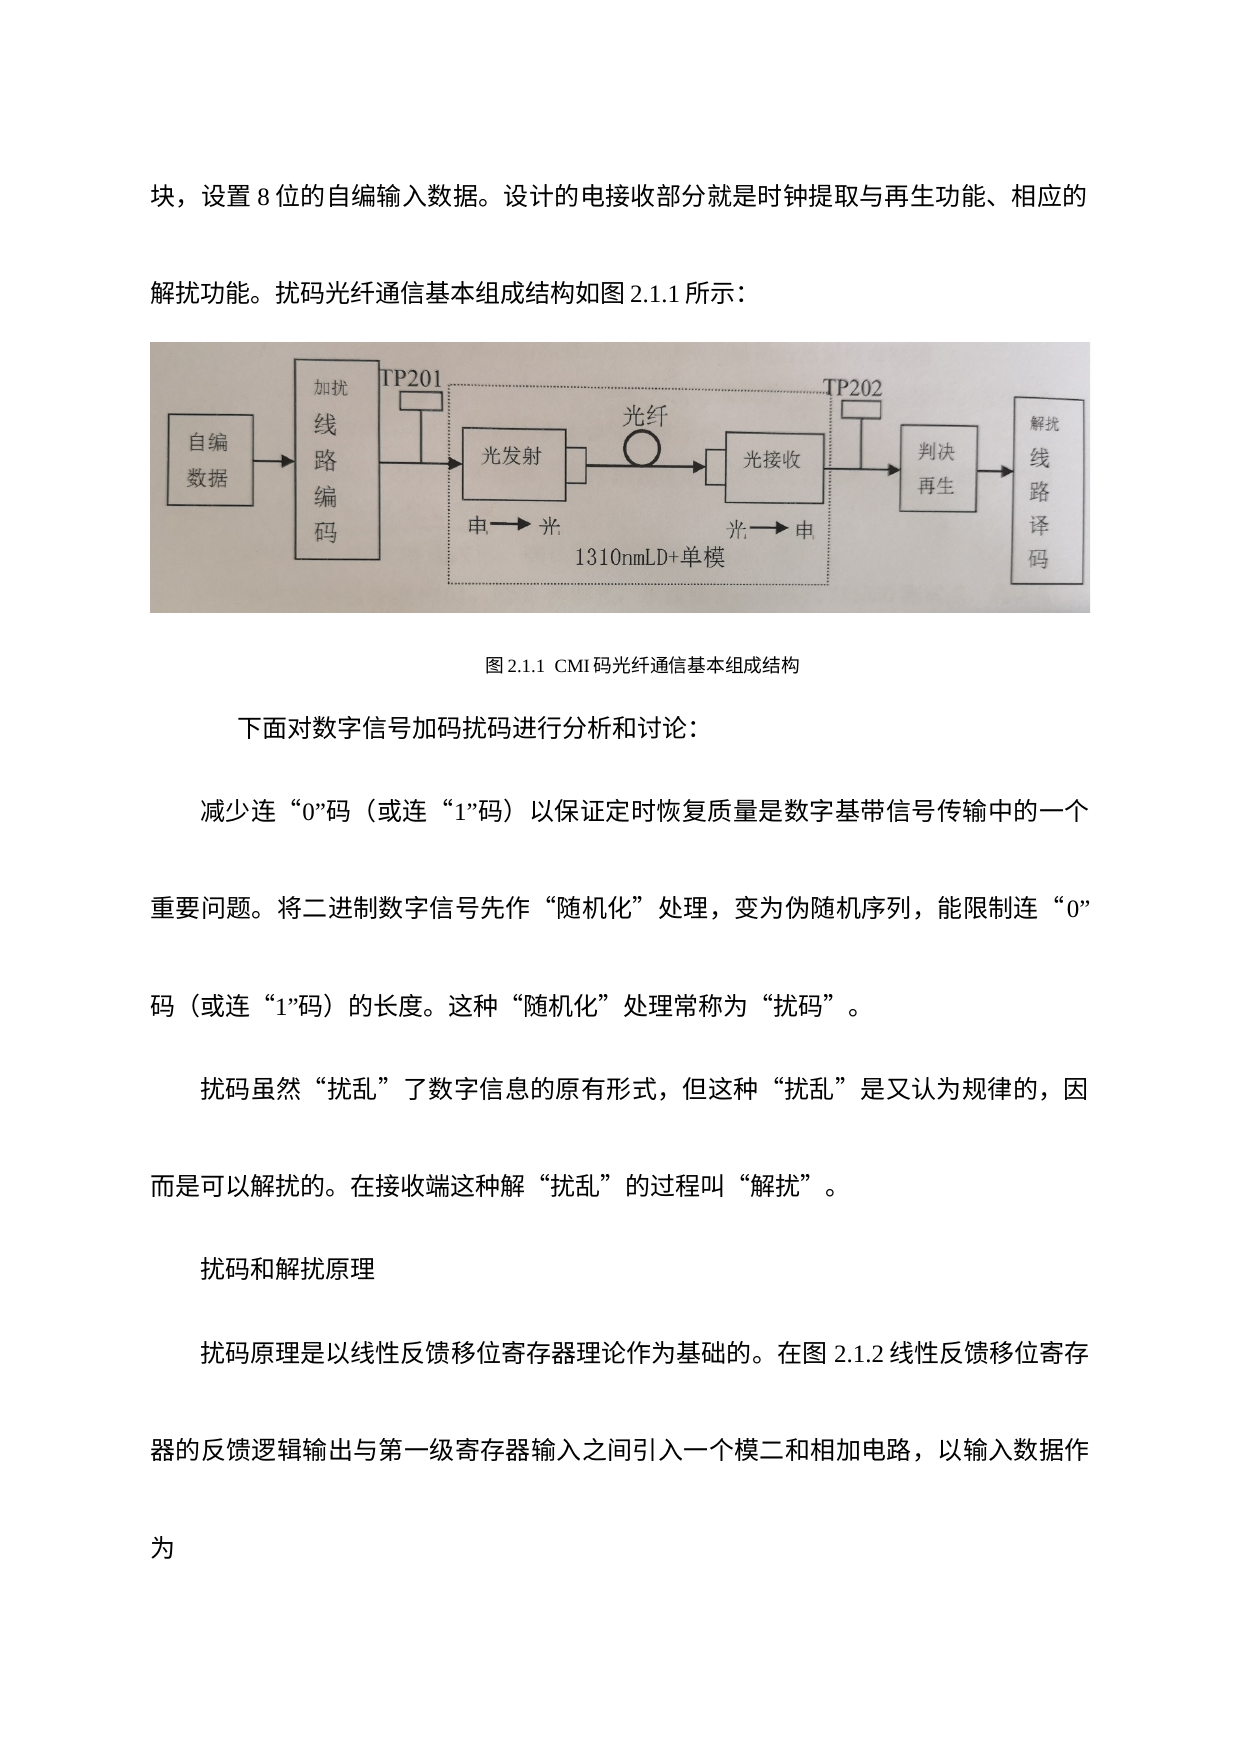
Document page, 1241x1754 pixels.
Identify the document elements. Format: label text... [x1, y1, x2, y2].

text 减少连“0”码（或连“1”码）以保证定时恢复质量是数字基带信号传输中的一个重要问题。将二进制数字信号先作“随机化”处理，变为伪随机序列，能限制连“0”码（或连“1”码）的长度。这种“随机化”处理常称为“扰码”。 [150, 777, 1090, 1037]
picture [150, 342, 1091, 613]
text 扰码原理是以线性反馈移位寄存器理论作为基础的。在图2.1.2线性反馈移位寄存器的反馈逻辑输出与第一级寄存器输入之间引入一个模二和相加电路，以输入数据作为 [150, 1319, 1090, 1579]
text 下面对数字信号加码扰码进行分析和讨论： [150, 694, 1090, 759]
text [150, 162, 1090, 324]
text 图2.1.1 CMI码光纤通信基本组成结构 [150, 648, 1090, 680]
text 扰码虽然“扰乱”了数字信息的原有形式，但这种“扰乱”是又认为规律的，因而是可以解扰的。在接收端这种解“扰乱”的过程叫“解扰”。 [150, 1055, 1090, 1217]
text 扰码和解扰原理 [150, 1236, 1090, 1301]
